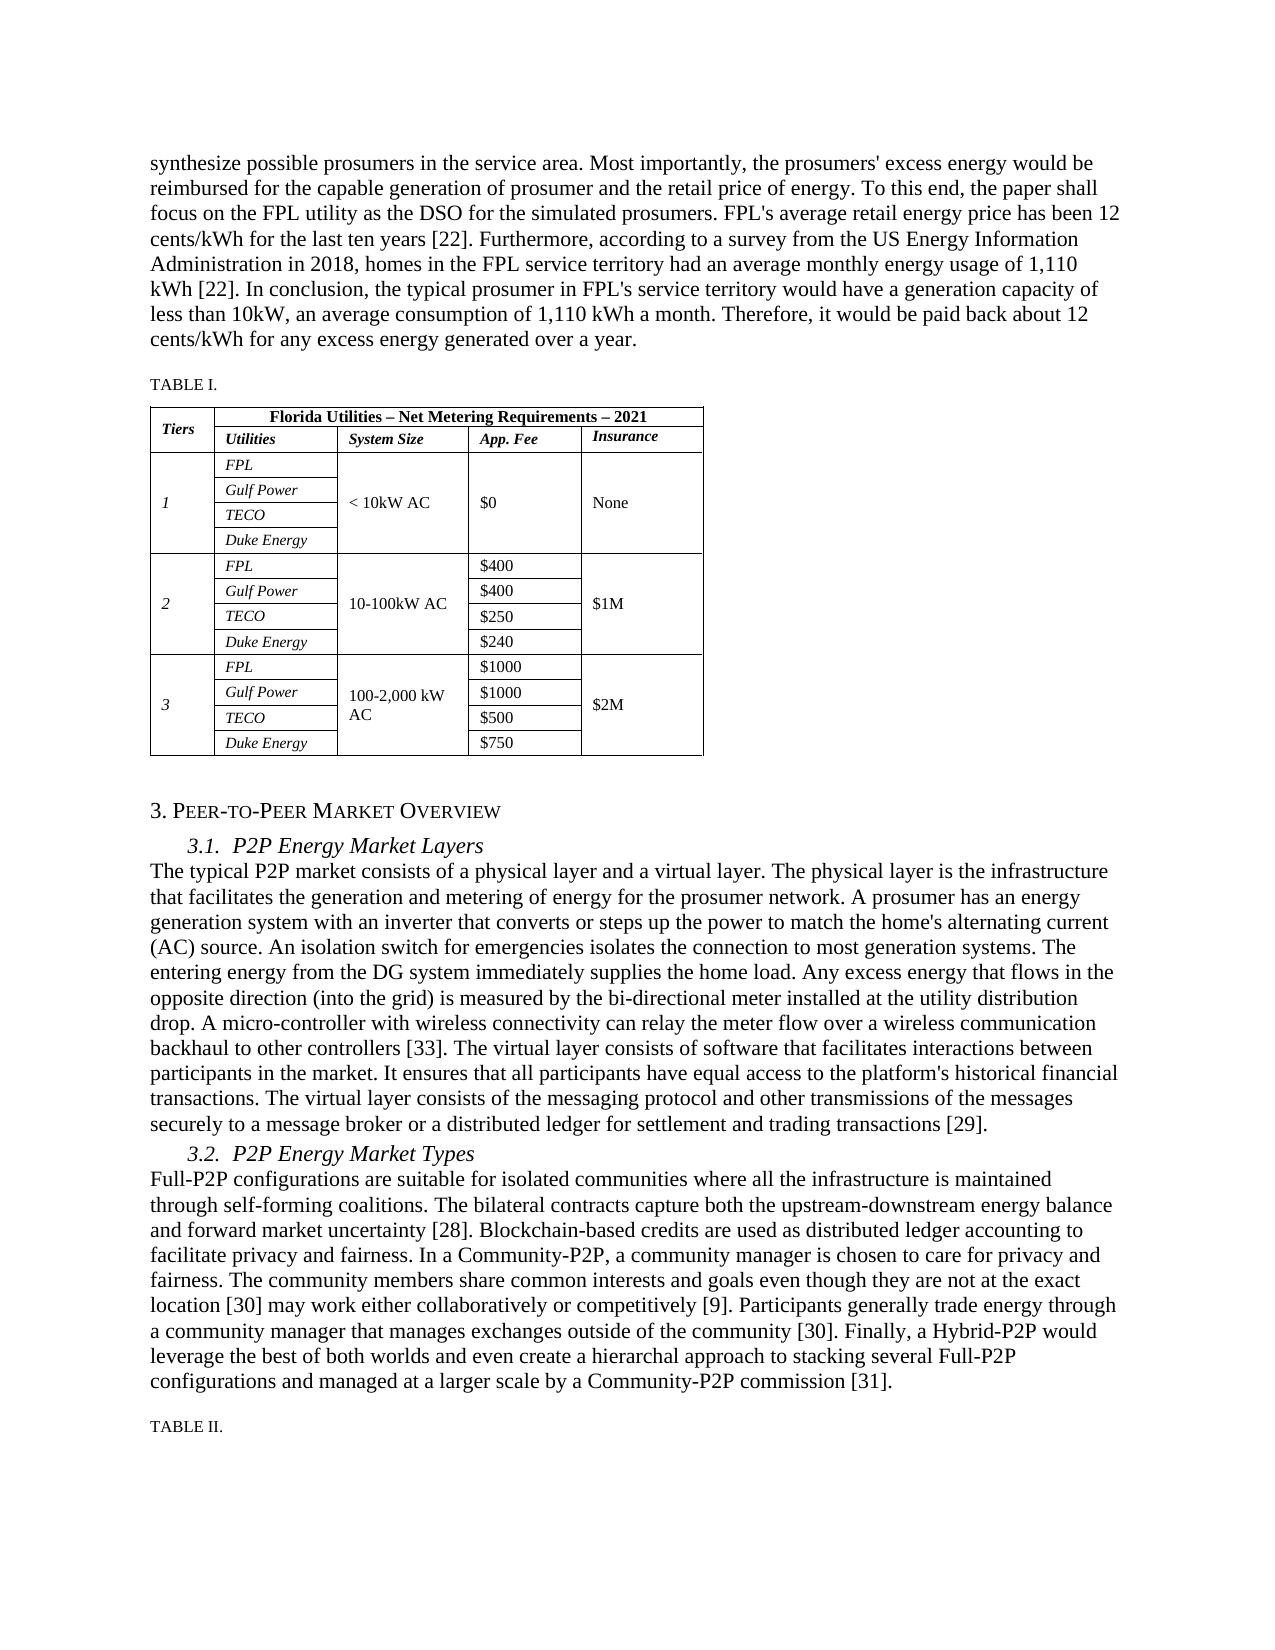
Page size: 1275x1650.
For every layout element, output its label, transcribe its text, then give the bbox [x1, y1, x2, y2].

table_cell FPL [215, 655, 337, 679]
table_cell None [582, 451, 703, 553]
table_cell Duke Energy [215, 528, 337, 553]
subtitle P2P Energy Market Types [187, 1140, 1125, 1166]
table_header Tiers [151, 408, 214, 451]
table_cell 2 [151, 554, 214, 654]
table_cell < 10kW AC [338, 453, 468, 553]
table_cell System Size [338, 427, 468, 451]
table_cell Duke Energy [215, 630, 337, 654]
table_cell $250 [469, 604, 581, 628]
subtitle Peer-to-Peer Market Overview [150, 797, 1125, 824]
table_cell $750 [469, 731, 581, 755]
table_cell $1000 [469, 680, 581, 704]
text Full-P2P configurations are suitable for isolated communities where all the infrastructure is maintained through self-forming coalitions. The bilateral contracts capture both the upstream-downstream energy balance and forward market uncertainty [28]. Blockchain-based credits are used as distributed ledger accounting to facilitate privacy and fairness. In a Community-P2P, a community manager is chosen to care for privacy and fairness. The community members share common interests and goals even though they are not at the exact location [30] may work either collaboratively or competitively [9]. Participants generally trade energy through a community manager that manages exchanges outside of the community [30]. Finally, a Hybrid-P2P would leverage the best of both worlds and even create a hierarchal approach to stacking several Full-P2P configurations and managed at a larger scale by a Community-P2P commission [31]. [150, 1166, 1125, 1393]
table_cell TECO [215, 503, 337, 527]
table_cell Gulf Power [215, 478, 337, 502]
subtitle P2P Energy Market Layers [187, 832, 1125, 858]
table_cell Insurance [582, 427, 703, 451]
table_cell App. Fee [469, 427, 581, 451]
table_cell $1M [582, 553, 703, 654]
table_cell FPL [215, 554, 337, 578]
table_cell TECO [215, 706, 337, 730]
table_cell $2M [582, 654, 703, 755]
table_cell $1000 [469, 655, 581, 679]
table_cell 100-2,000 kW AC [338, 655, 468, 755]
table_cell Gulf Power [215, 680, 337, 704]
table_cell Duke Energy [215, 731, 337, 755]
table_cell FPL [215, 453, 337, 477]
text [150, 150, 1125, 352]
table_cell 1 [151, 453, 214, 553]
table_cell Gulf Power [215, 579, 337, 603]
text The typical P2P market consists of a physical layer and a virtual layer. The physical layer is the infrastructure that facilitates the generation and metering of energy for the prosumer network. A prosumer has an energy generation system with an inverter that converts or steps up the power to match the home's alternating current (AC) source. An isolation switch for emergencies isolates the connection to most generation systems. The entering energy from the DG system immediately supplies the home load. Any excess energy that flows in the opposite direction (into the grid) is measured by the bi-directional meter installed at the utility distribution drop. A micro-controller with wireless connectivity can relay the meter flow over a wireless communication backhaul to other controllers [33]. The virtual layer consists of software that facilitates interactions between participants in the market. It ensures that all participants have equal access to the platform's historical financial transactions. The virtual layer consists of the messaging protocol and other transmissions of the messages securely to a message broker or a distributed ledger for settlement and trading transactions [29]. [150, 858, 1125, 1136]
table_cell 10-100kW AC [338, 554, 468, 654]
table_cell $240 [469, 630, 581, 654]
table_cell $400 [469, 579, 581, 603]
table_cell TECO [215, 604, 337, 628]
table_cell 3 [151, 655, 214, 755]
table_cell Utilities [215, 427, 337, 451]
table_cell $500 [469, 706, 581, 730]
table_cell $400 [469, 554, 581, 578]
table_cell $0 [469, 453, 581, 553]
table_header Florida Utilities – Net Metering Requirements – 2021 [215, 408, 703, 426]
